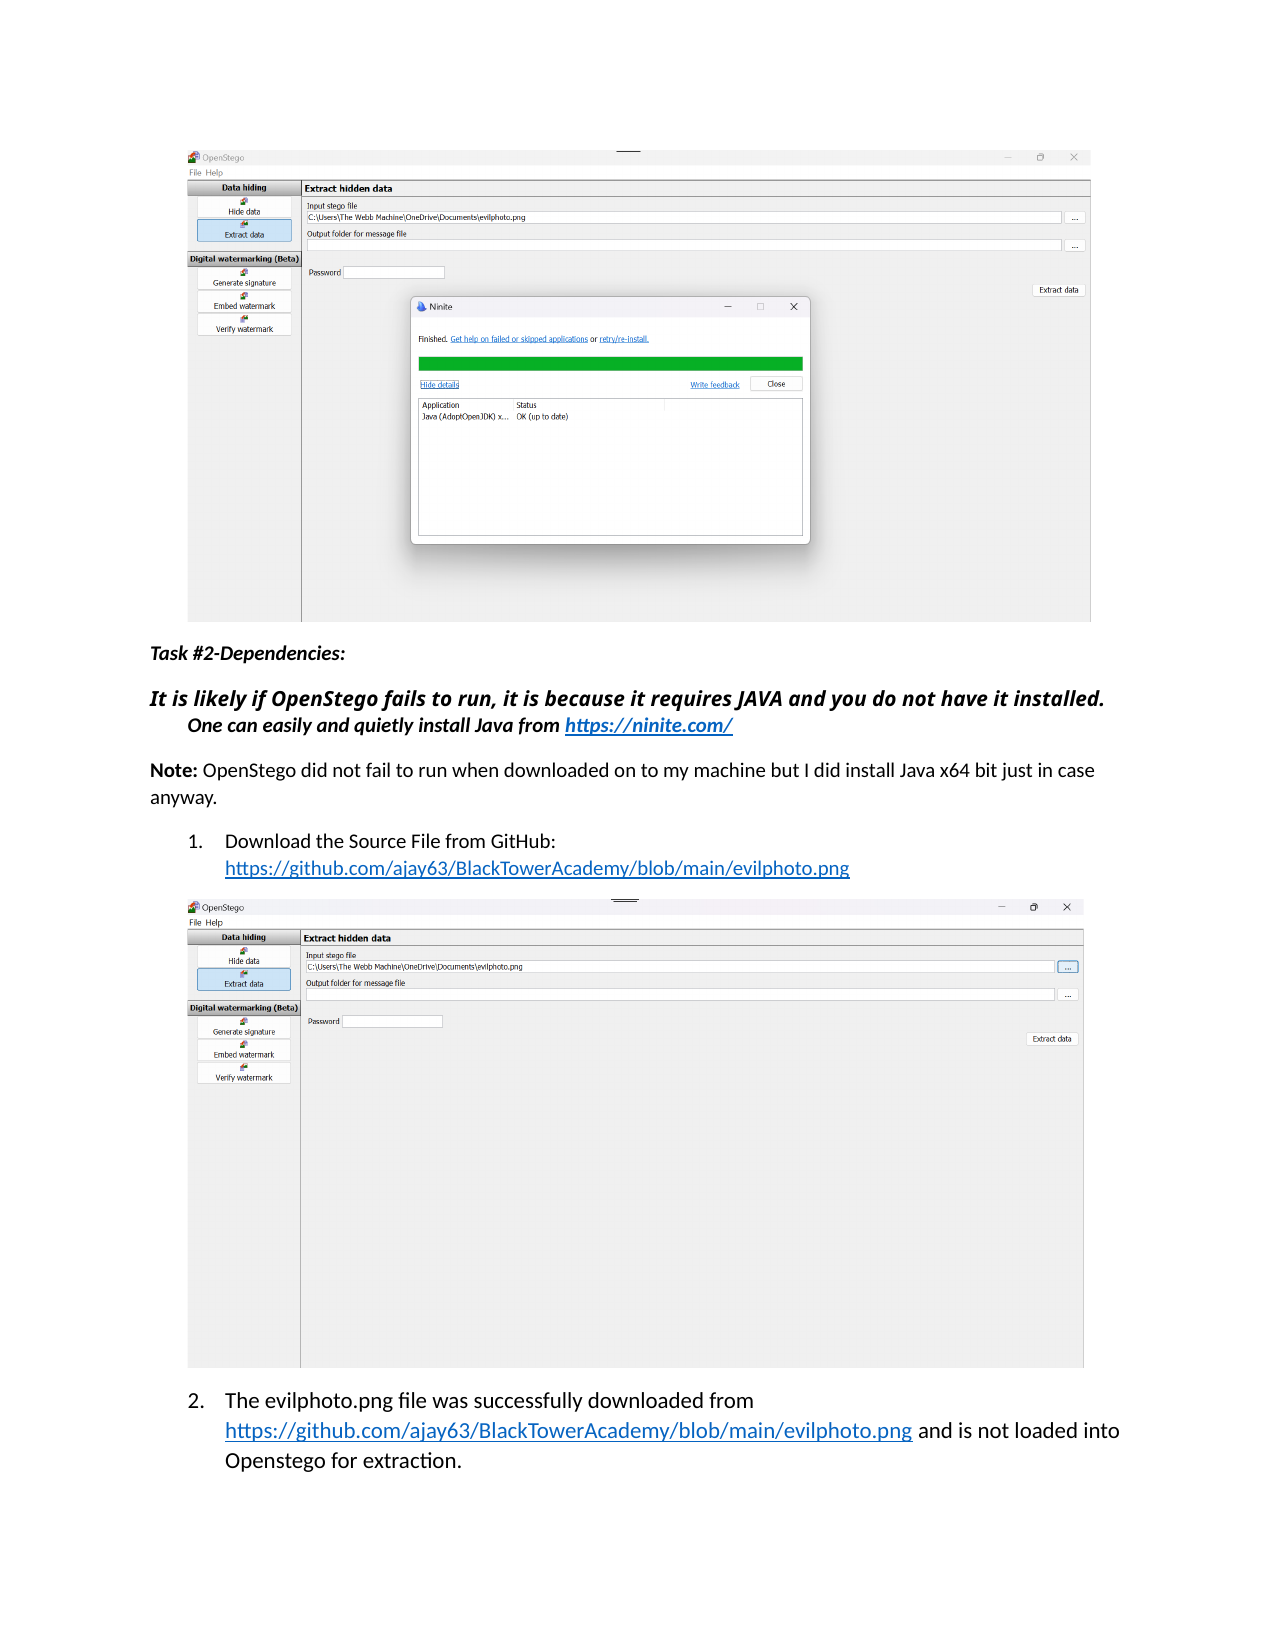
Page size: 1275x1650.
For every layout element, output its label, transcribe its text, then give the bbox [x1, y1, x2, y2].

list The evilphoto.png file was successfully downloaded from https://github.com/ajay63/BlackTowerAcademy/blob/main/evilphoto.png and is not loaded into Openstego for extraction. [187, 1386, 1125, 1475]
text Note: OpenStego did not fail to run when downloaded on to my machine but I did install Java x64 bit just in case anyway. [150, 757, 1125, 809]
text Task #2-Dependencies: [150, 640, 1125, 666]
list One can easily and quietly install Java from https://ninite.com/ [187, 713, 1125, 738]
picture [187, 150, 1091, 622]
list Download the Source File from GitHub: https://github.com/ajay63/BlackTowerAcademy/blob/main/evilphoto.png [187, 828, 1125, 881]
text It is likely if OpenStego fails to run, it is because it requires JAVA and you do not have it installed. [150, 684, 1125, 713]
picture [187, 899, 1084, 1368]
